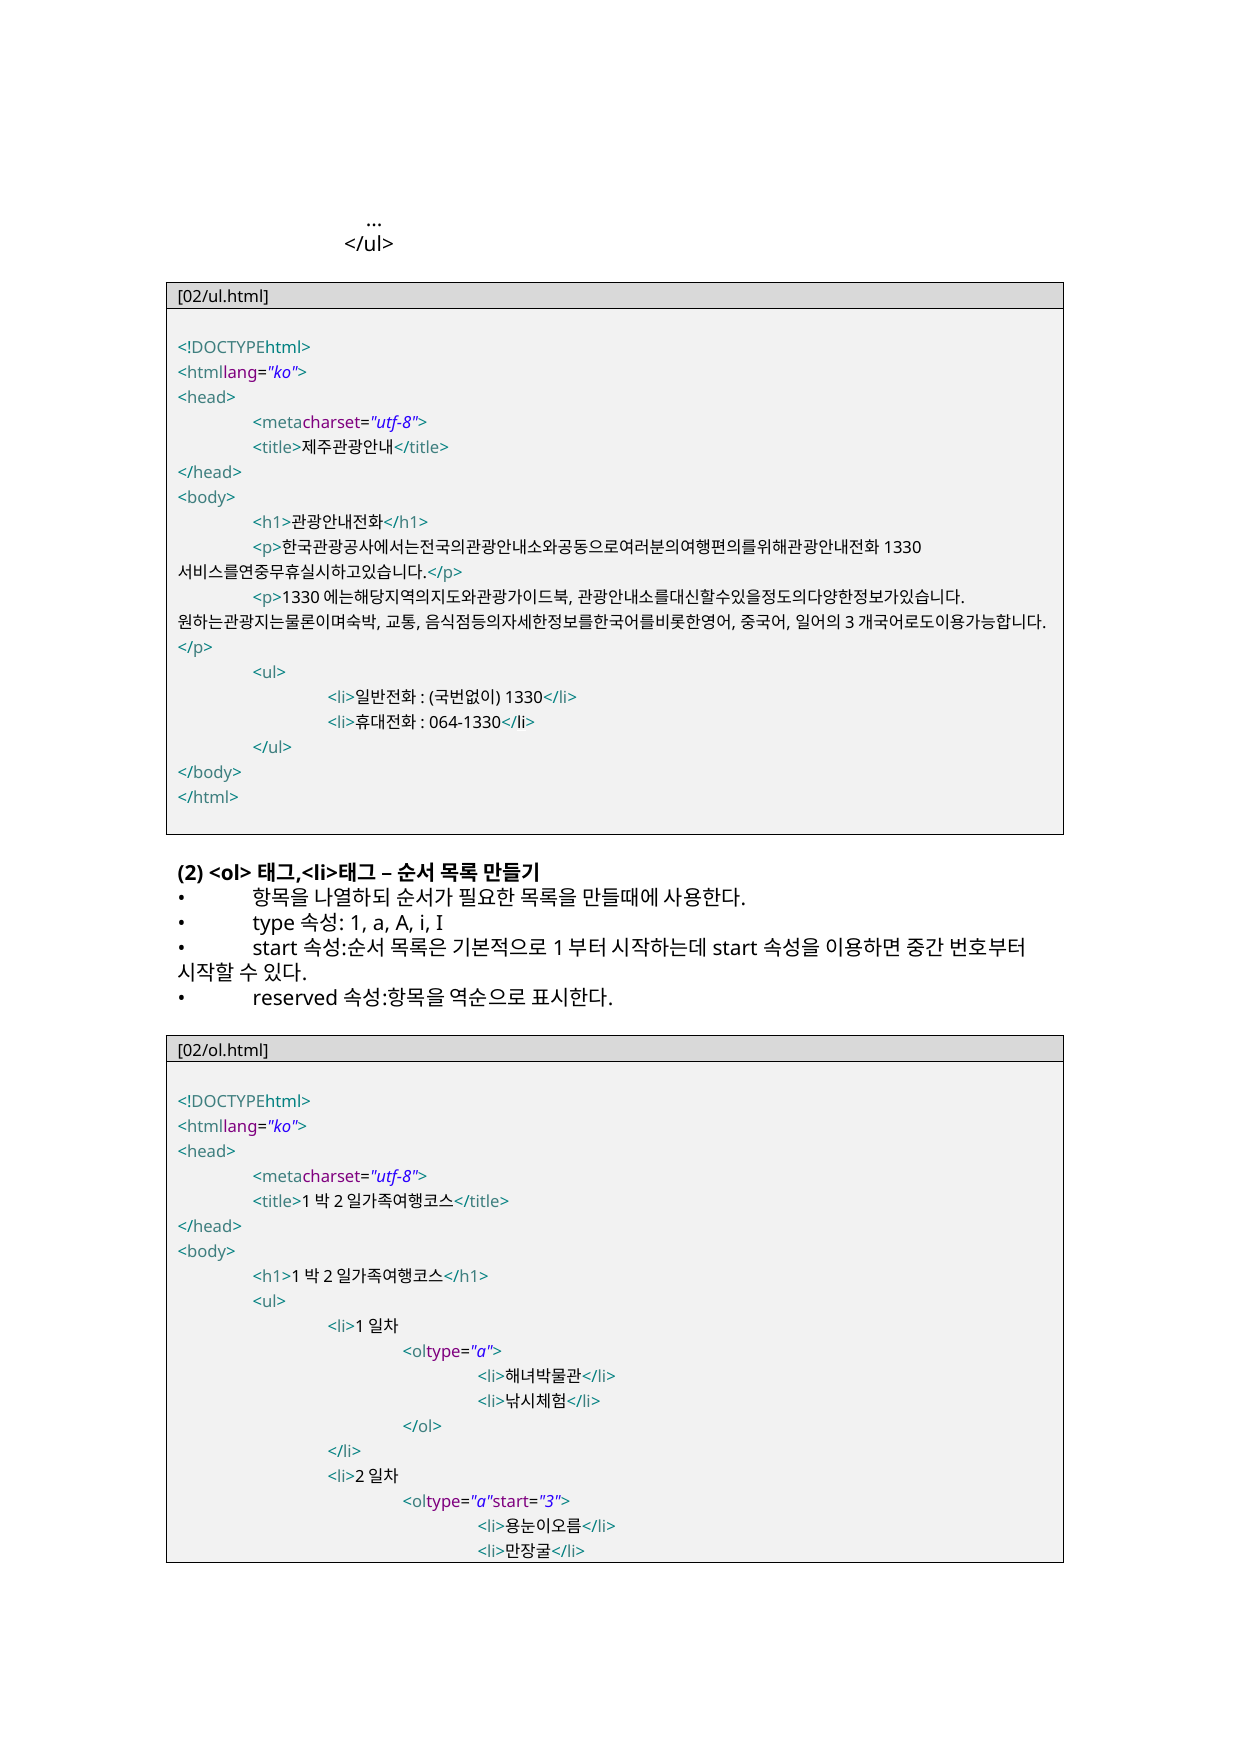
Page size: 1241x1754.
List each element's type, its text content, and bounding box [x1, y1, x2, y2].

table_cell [167, 1062, 1063, 1562]
text (2) <ol> 태그,<li>태그 – 순서 목록 만들기 [177, 860, 1063, 885]
list type 속성: 1, a, A, i, I [177, 910, 1063, 935]
list start 속성:순서 목록은 기본적으로 1부터 시작하는데 start 속성을 이용하면 중간 번호부터 시작할 수 있다. [177, 935, 1063, 985]
list 항목을 나열하되 순서가 필요한 목록을 만들때에 사용한다. [177, 885, 1063, 910]
table_header [02/ul.html] [167, 283, 1063, 308]
text </ul> [344, 232, 1063, 257]
table_header [02/ol.html] [167, 1036, 1063, 1061]
table_cell <!DOCTYPEhtml> <htmllang="ko"> <head> <metacharset="utf-8"> <title>제주관광안내</title> </head> <body> <h1>관광안내전화</h1> <p>한국관광공사에서는전국의관광안내소와공동으로여러분의여행편의를위해관광안내전화 1330 서비스를연중무휴실시하고있습니다.</p> <p>1330에는해당지역의지도와관광가이드북, 관광안내소를대신할수있을정도의다양한정보가있습니다. 원하는관광지는물론이며숙박, 교통, 음식점등의자세한정보를한국어를비롯한영어, 중국어, 일어의 3개국어로도이용가능합니다.</p> <ul> <li>일반전화 : (국번없이) 1330</li> <li>휴대전화 : 064-1330</li> </ul> </body> </html> [167, 309, 1063, 834]
list reserved 속성:항목을 역순으로 표시한다. [177, 985, 1063, 1010]
text ... [344, 207, 1063, 232]
